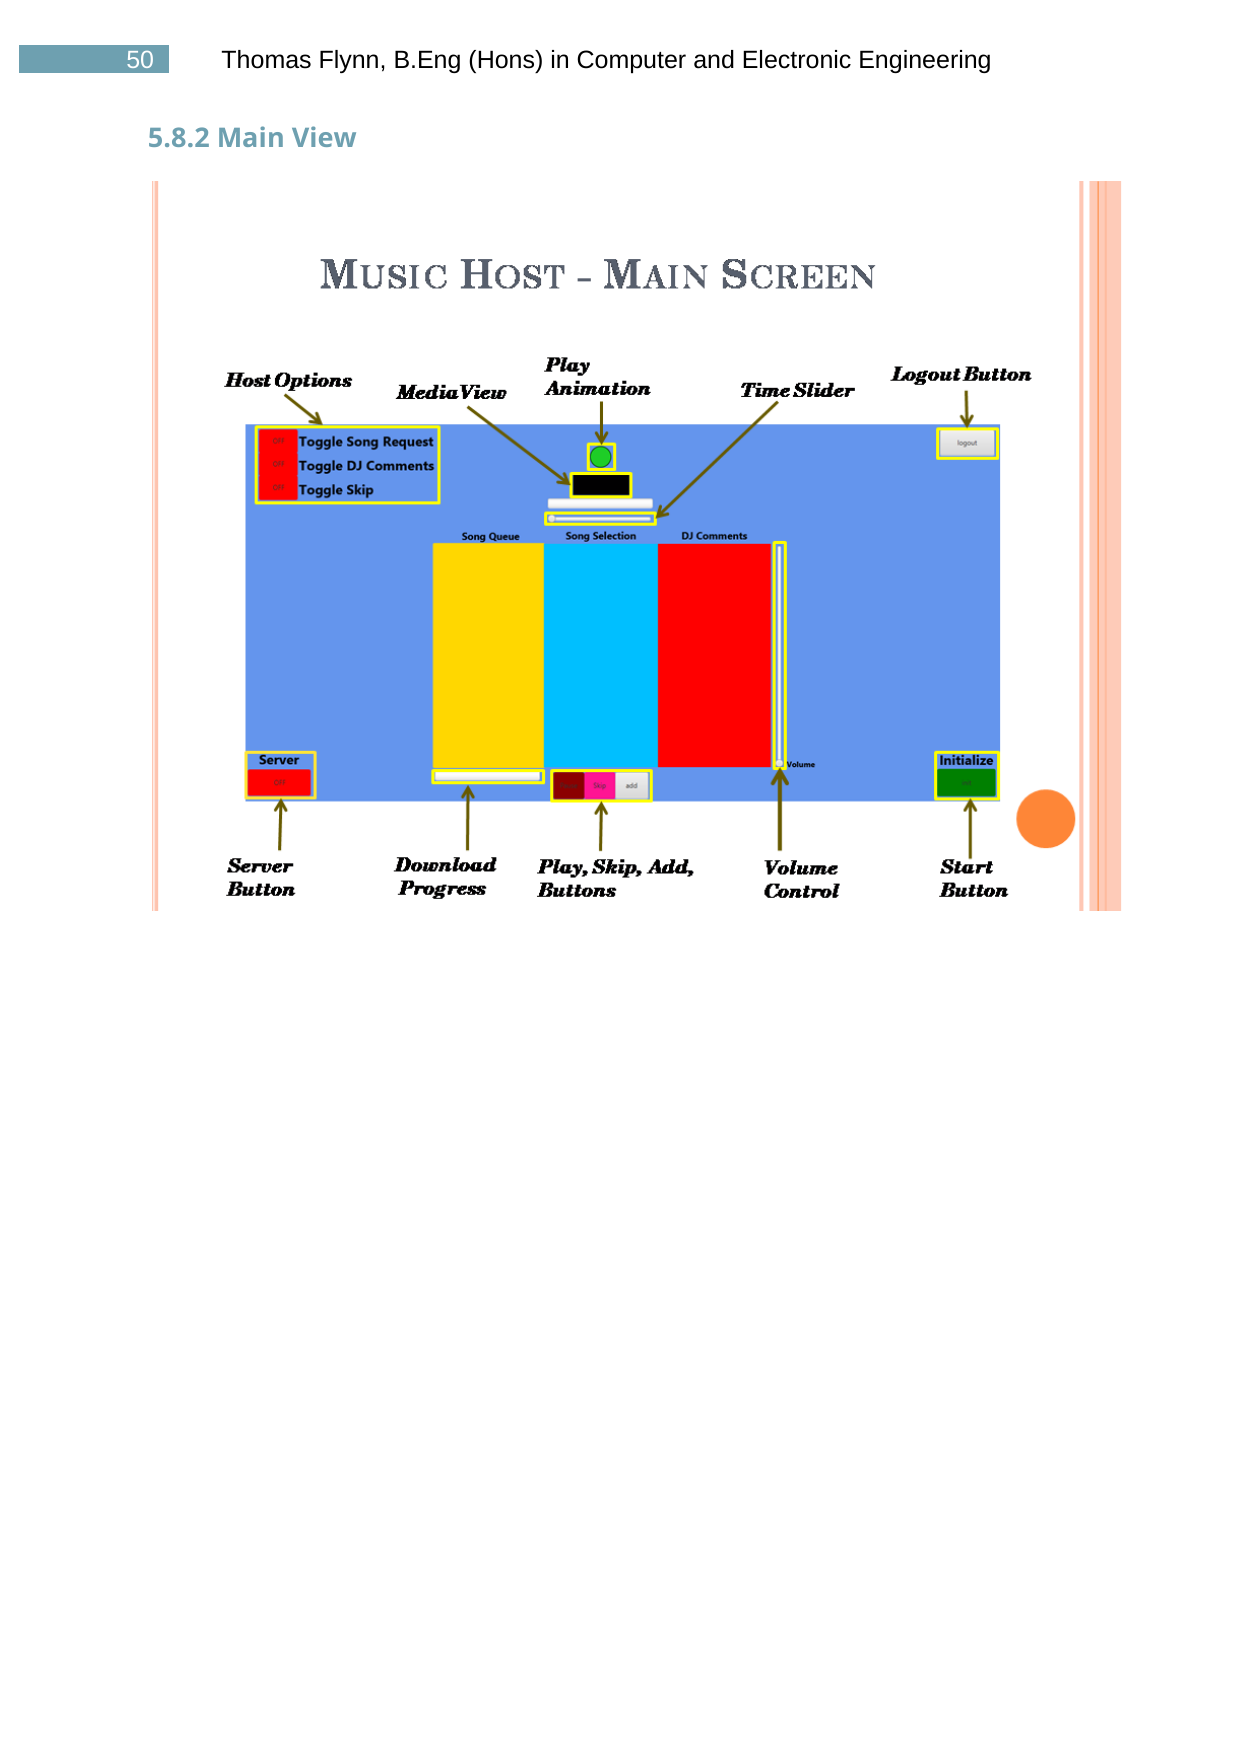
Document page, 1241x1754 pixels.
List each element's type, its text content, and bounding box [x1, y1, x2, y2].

subtitle 5.8.2 Main View [148, 118, 1122, 155]
picture [147, 181, 1122, 911]
